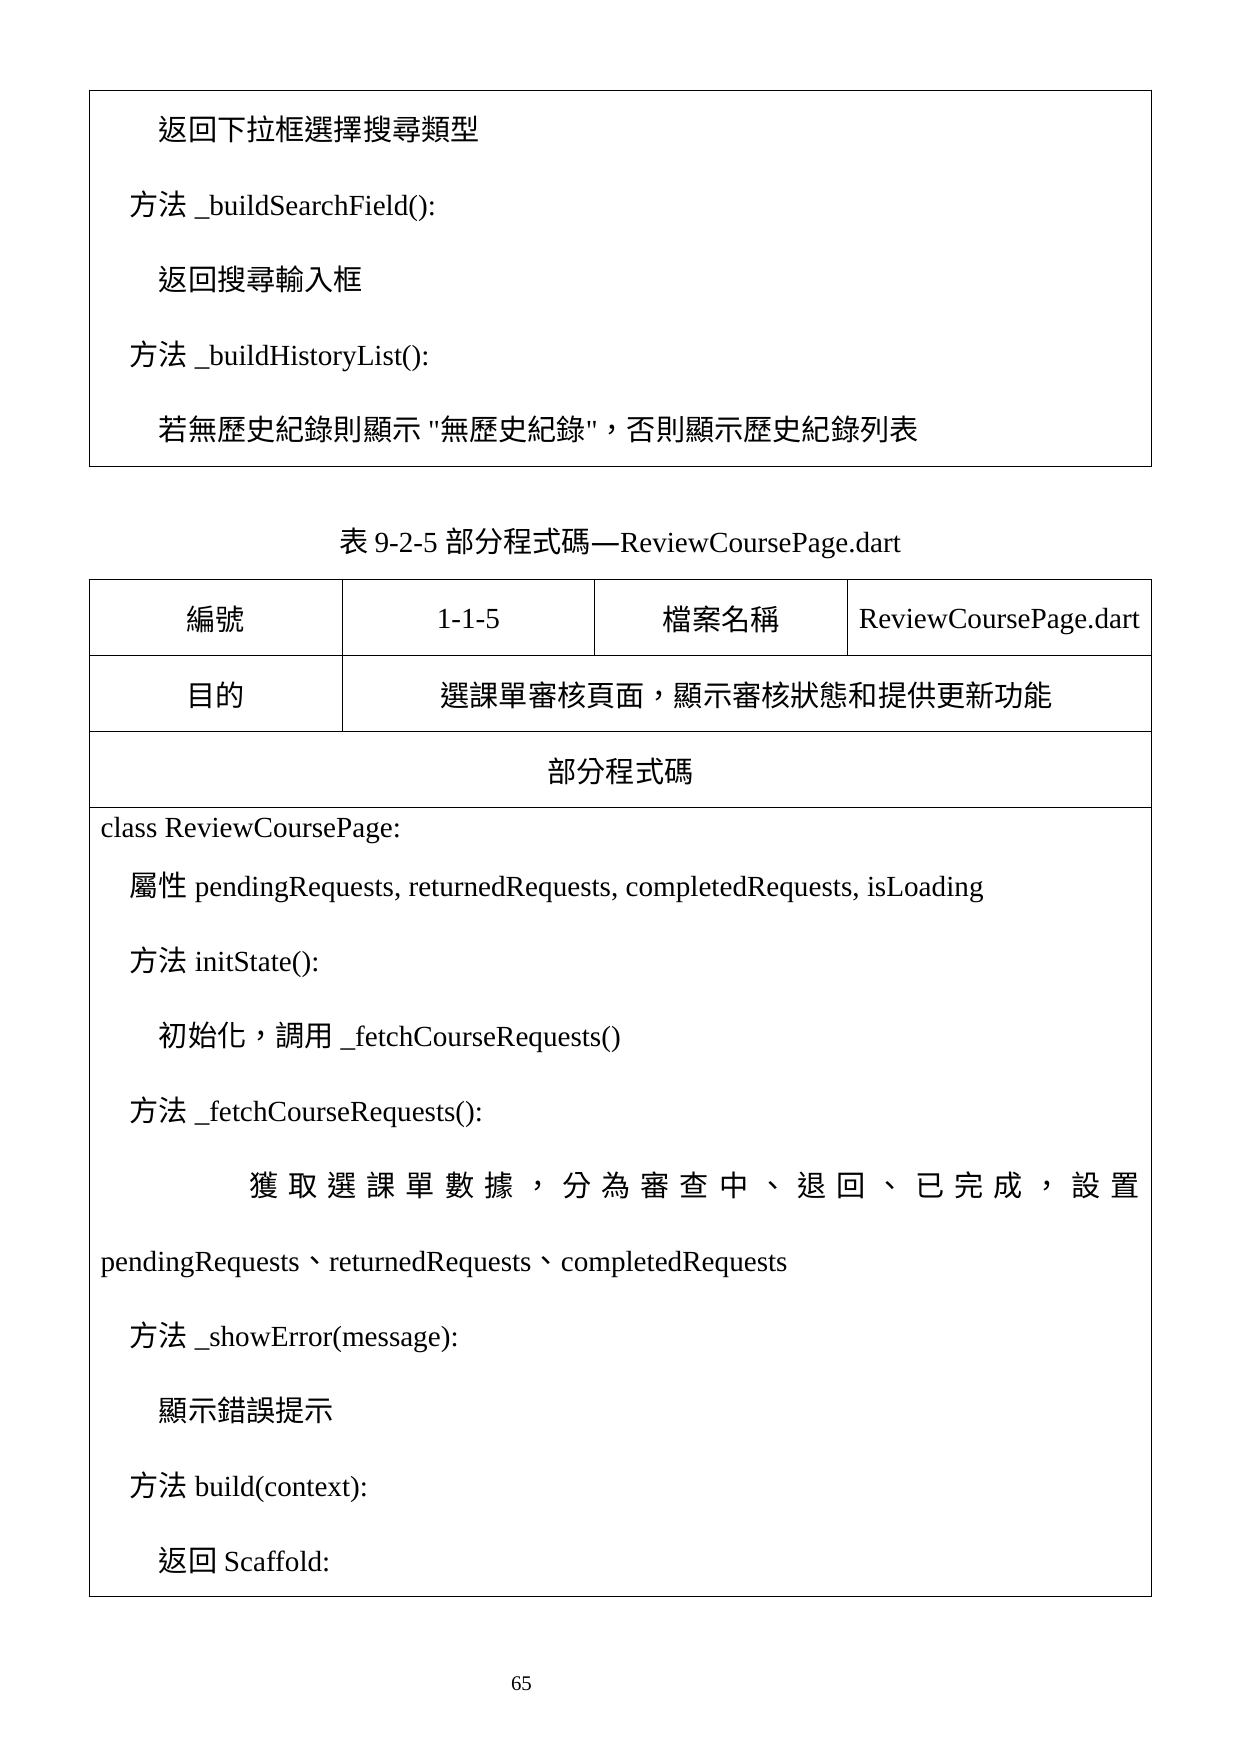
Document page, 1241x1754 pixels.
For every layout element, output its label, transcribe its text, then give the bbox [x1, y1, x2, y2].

table_cell 目的 [90, 656, 342, 731]
table_cell 選課單審核頁面，顯示審核狀態和提供更新功能 [343, 656, 1151, 731]
table_header ReviewCoursePage.dart [848, 580, 1151, 655]
table_cell 部分程式碼 [90, 732, 1151, 807]
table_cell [90, 808, 1151, 1596]
table_header 檔案名稱 [595, 580, 847, 655]
text 表9-2-5 部分程式碼―ReviewCoursePage.dart [89, 504, 1152, 579]
table_header 編號 [90, 580, 342, 655]
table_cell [90, 91, 1151, 466]
table_header 1-1-5 [343, 580, 594, 655]
